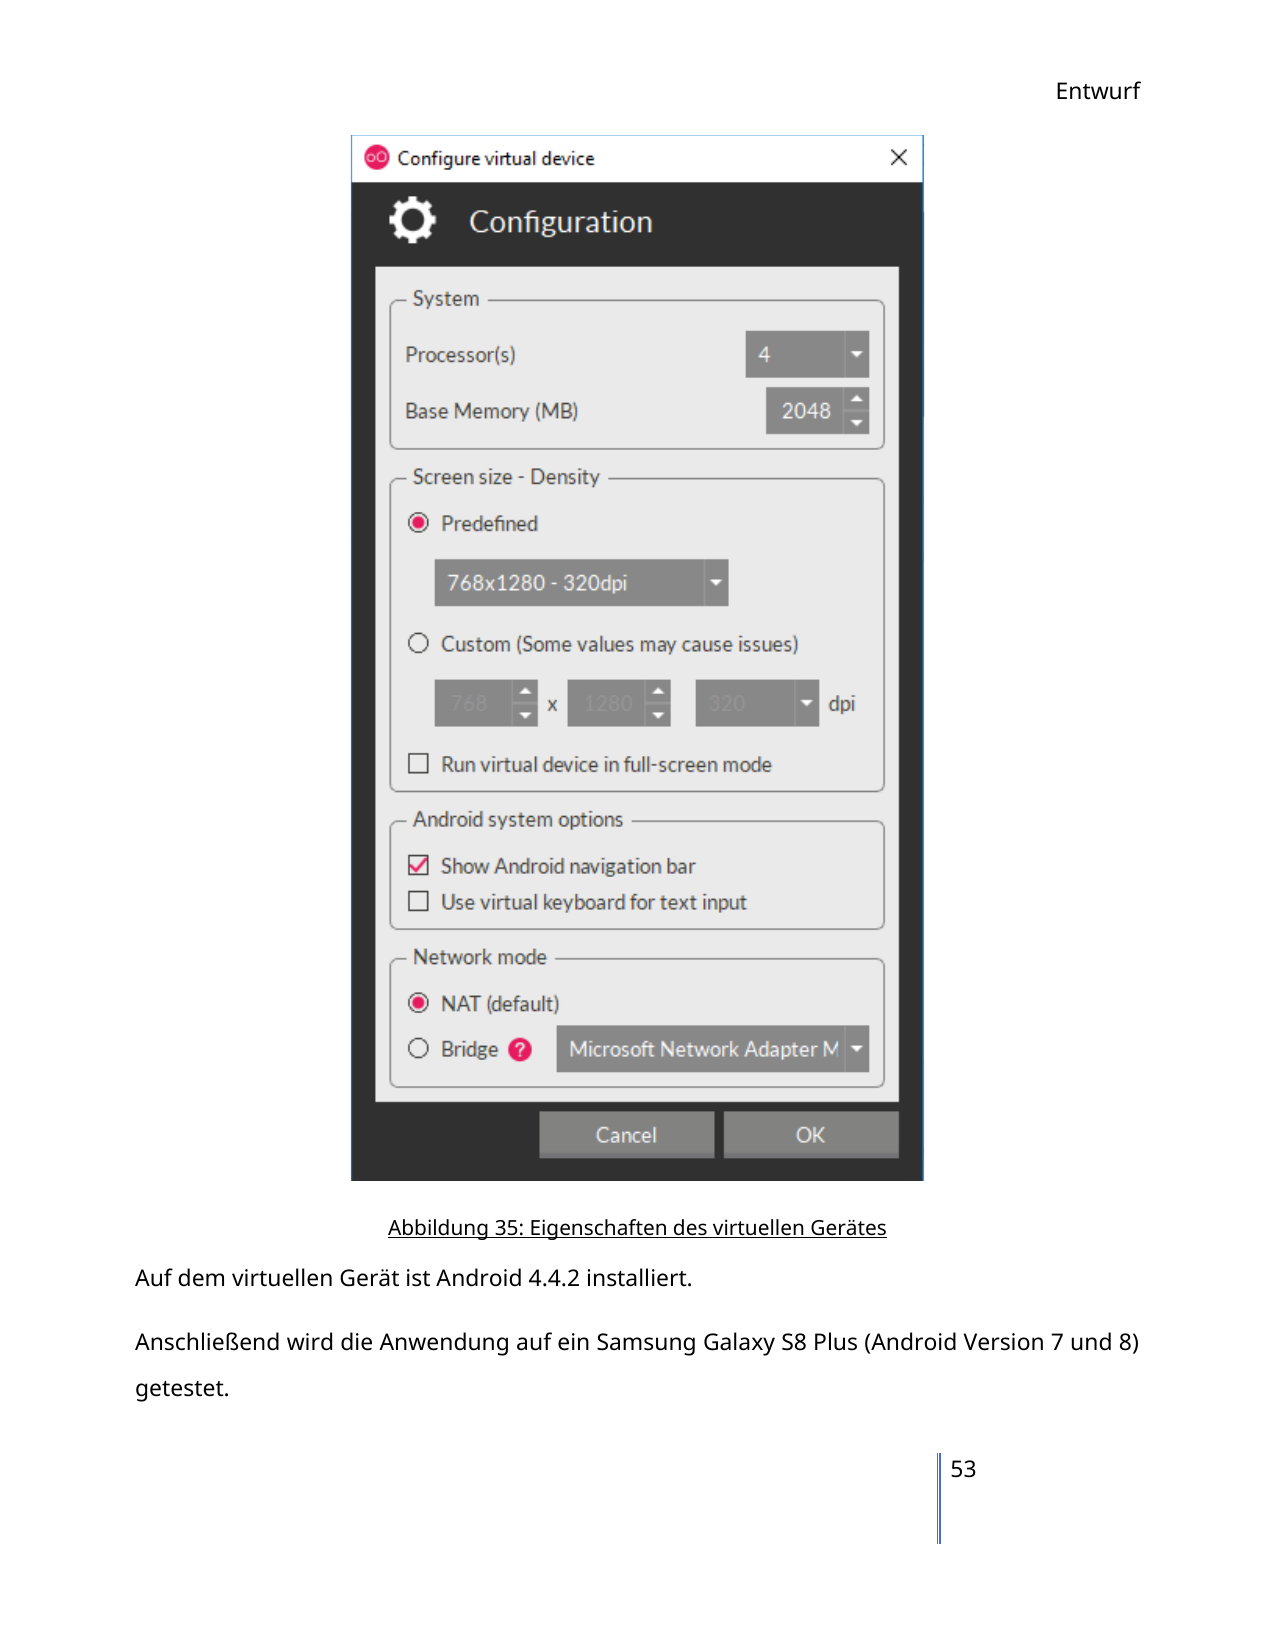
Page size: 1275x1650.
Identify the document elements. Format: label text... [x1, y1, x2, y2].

text Abbildung 35: Eigenschaften des virtuellen Gerätes [135, 1213, 1140, 1241]
picture [350, 135, 925, 1181]
text Auf dem virtuellen Gerät ist Android 4.4.2 installiert. [135, 1262, 1140, 1293]
text Anschließend wird die Anwendung auf ein Samsung Galaxy S8 Plus (Android Version 7 und 8) getestet. [135, 1325, 1140, 1403]
